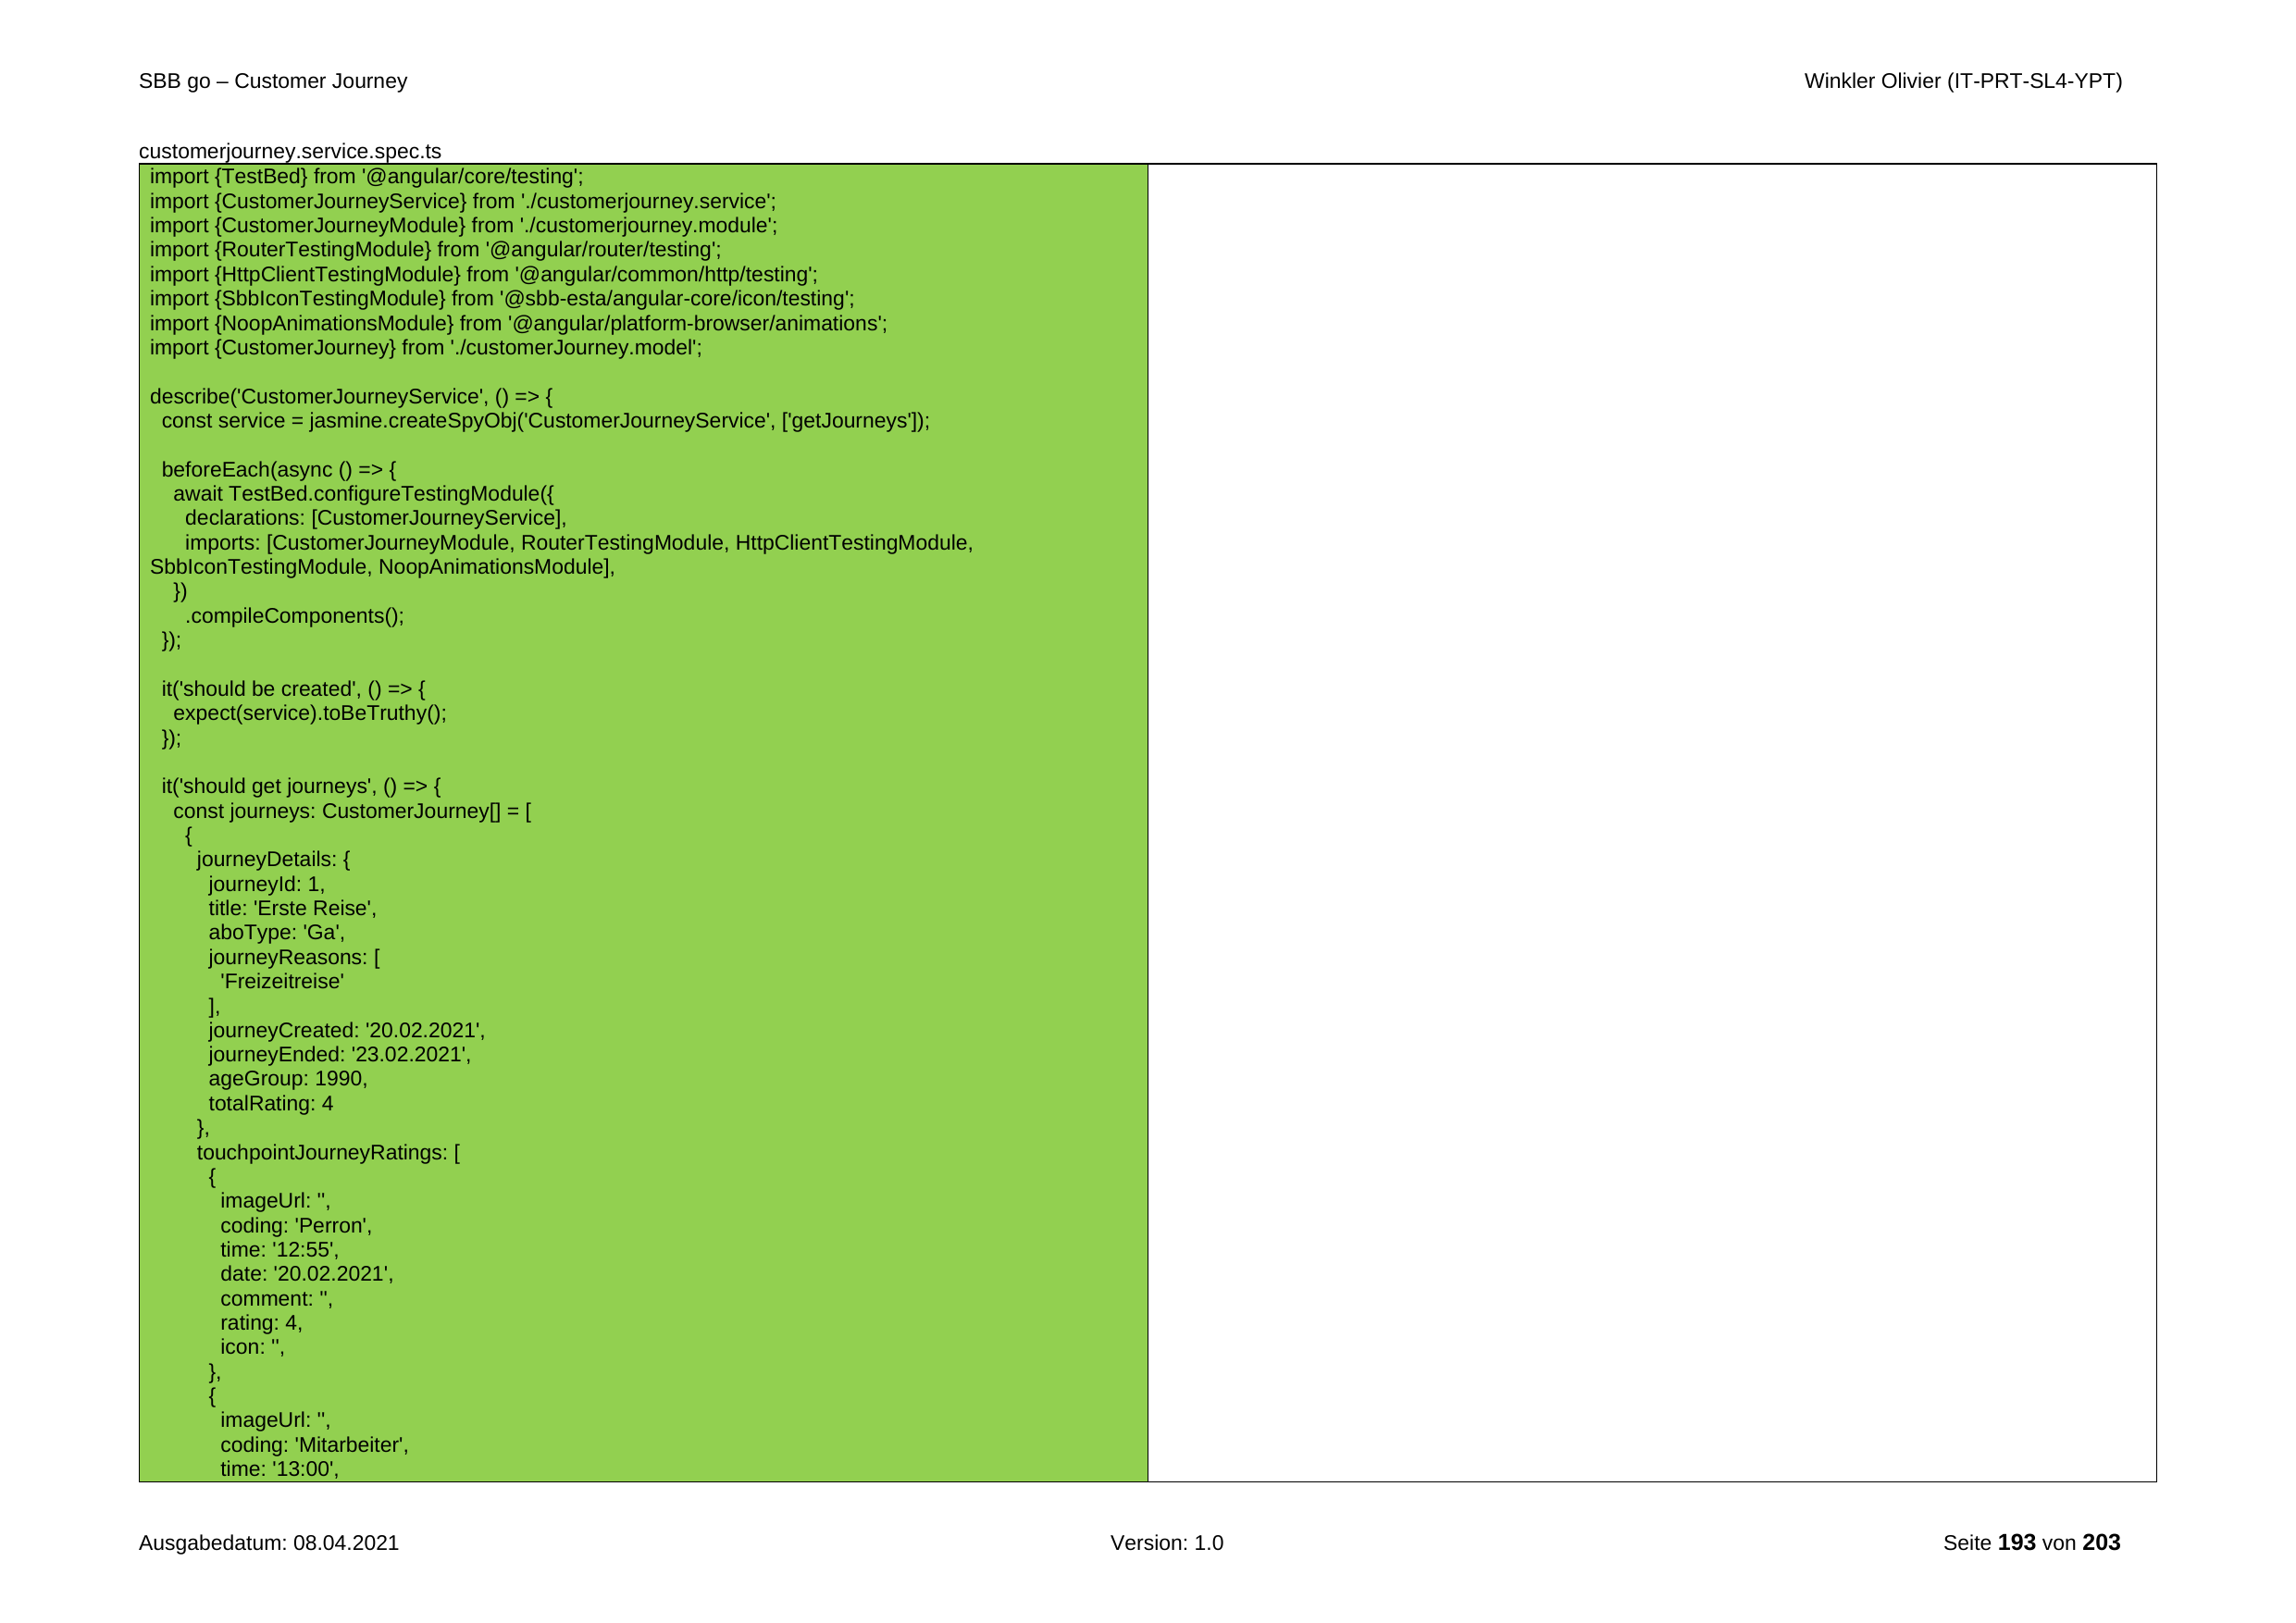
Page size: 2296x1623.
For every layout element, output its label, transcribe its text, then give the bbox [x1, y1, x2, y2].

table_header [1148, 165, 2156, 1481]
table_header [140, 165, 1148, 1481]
text customerjourney.service.spec.ts [139, 139, 2156, 163]
